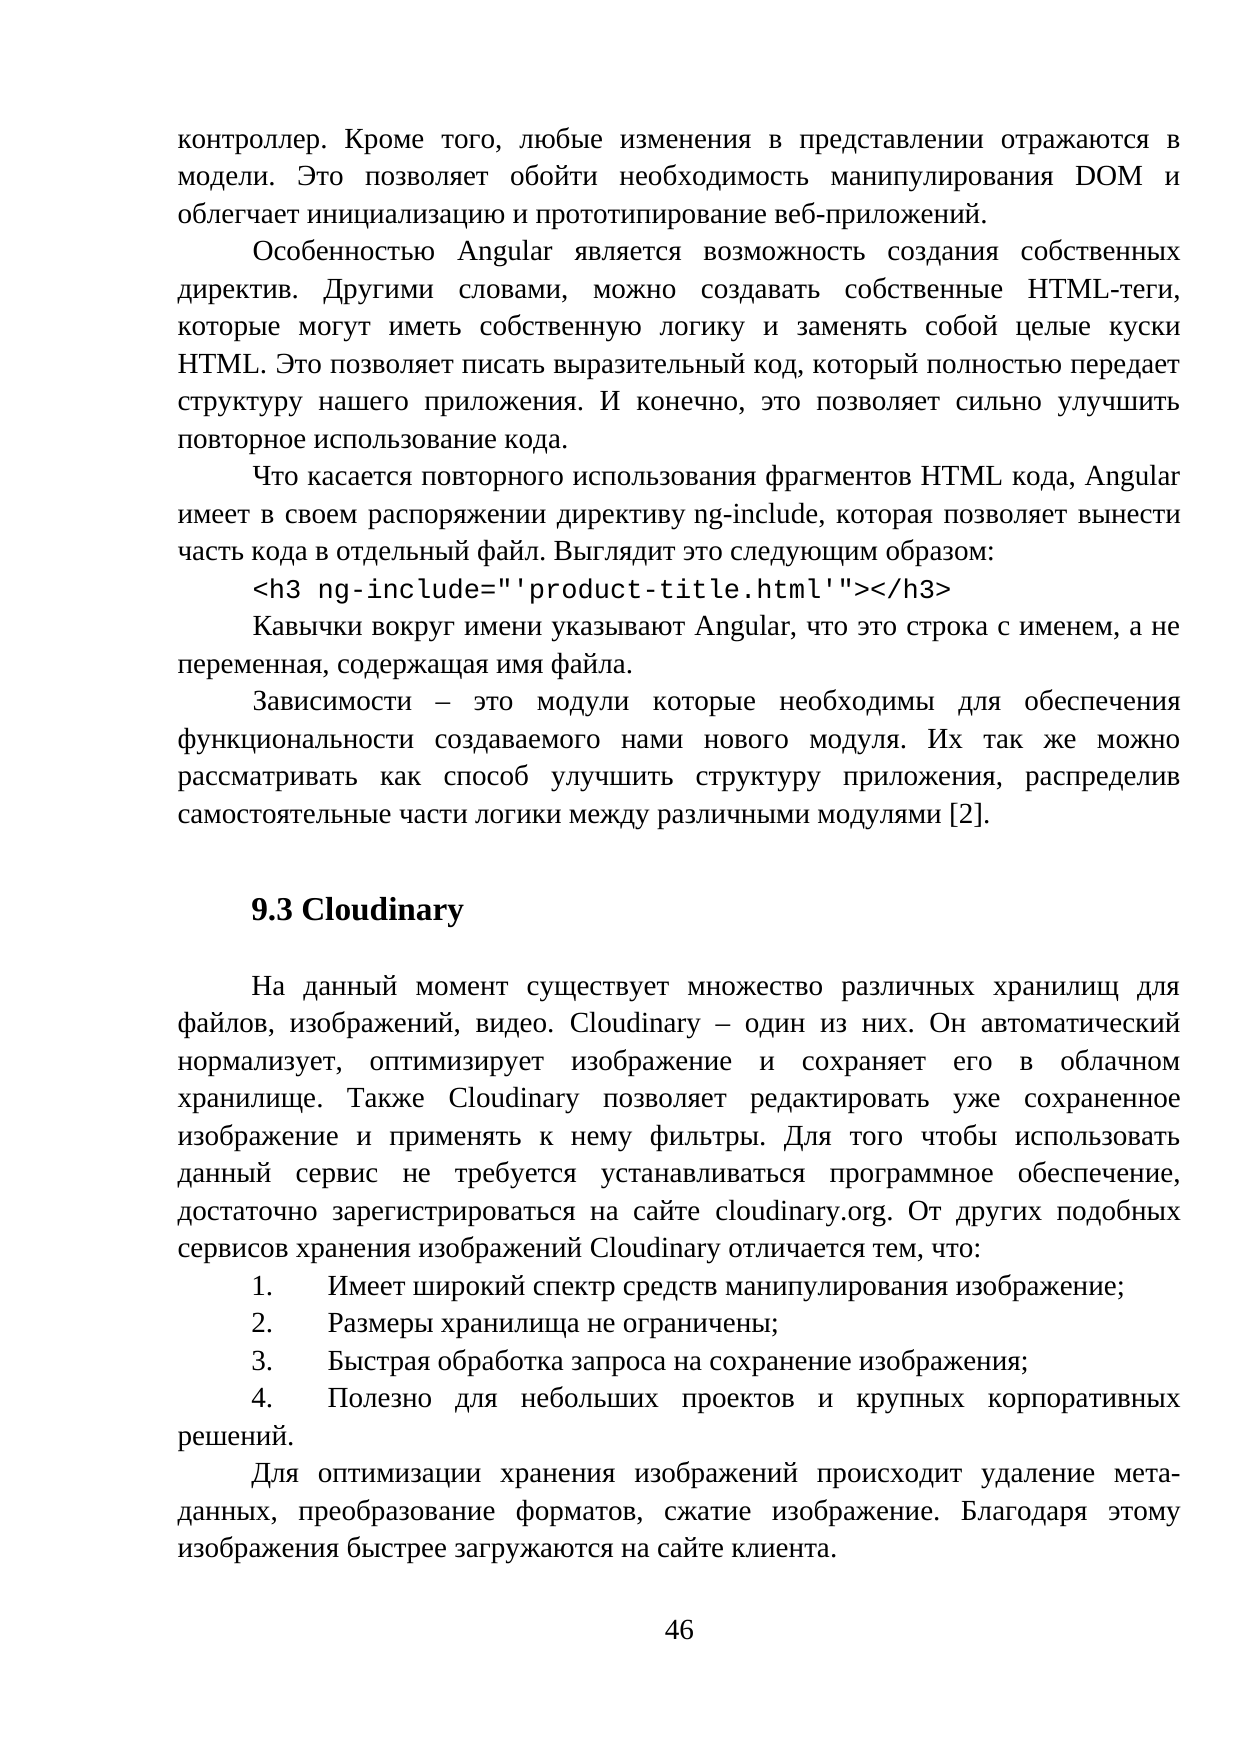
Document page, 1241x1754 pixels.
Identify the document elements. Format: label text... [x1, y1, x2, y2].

text Для оптимизации хранения изображений происходит удаление мета-данных, преобразование форматов, сжатие изображение. Благодаря этому изображения быстрее загружаются на сайте клиента. [177, 1452, 1181, 1565]
text <h3 ng-include="'product-title.html'"></h3> [177, 568, 1181, 606]
text Зависимости – это модули которые необходимы для обеспечения функциональности создаваемого нами нового модуля. Их так же можно рассматривать как способ улучшить структуру приложения, распределив самостоятельные части логики между различными модулями [2]. [177, 681, 1181, 831]
list Размеры хранилища не ограничены; [177, 1302, 1181, 1340]
list Имеет широкий спектр средств манипулирования изображение; [177, 1265, 1181, 1302]
text Кавычки вокруг имени указывают Angular, что это строка с именем, а не переменная, содержащая имя файла. [177, 606, 1181, 681]
text 9.3 Cloudinary [177, 890, 1181, 927]
text На данный момент существует множество различных хранилищ для файлов, изображений, видео. Cloudinary – один из них. Он автоматический нормализует, оптимизирует изображение и сохраняет его в облачном хранилище. Также Cloudinary позволяет редактировать уже сохраненное изображение и применять к нему фильтры. Для того чтобы использовать данный сервис не требуется устанавливаться программное обеспечение, достаточно зарегистрироваться на сайте cloudinary.org. От других подобных сервисов хранения изображений Cloudinary отличается тем, что: [177, 965, 1181, 1265]
text Что касается повторного использования фрагментов HTML кода, Angular имеет в своем распоряжении директиву ng-include, которая позволяет вынести часть кода в отдельный файл. Выглядит это следующим образом: [177, 456, 1181, 568]
list Быстрая обработка запроса на сохранение изображения; [177, 1340, 1181, 1377]
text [177, 118, 1181, 231]
list Полезно для небольших проектов и крупных корпоративных решений. [177, 1377, 1181, 1452]
text Особенностью Angular является возможность создания собственных директив. Другими словами, можно создавать собственные HTML-теги, которые могут иметь собственную логику и заменять собой целые куски HTML. Это позволяет писать выразительный код, который полностью передает структуру нашего приложения. И конечно, это позволяет сильно улучшить повторное использование кода. [177, 231, 1181, 456]
